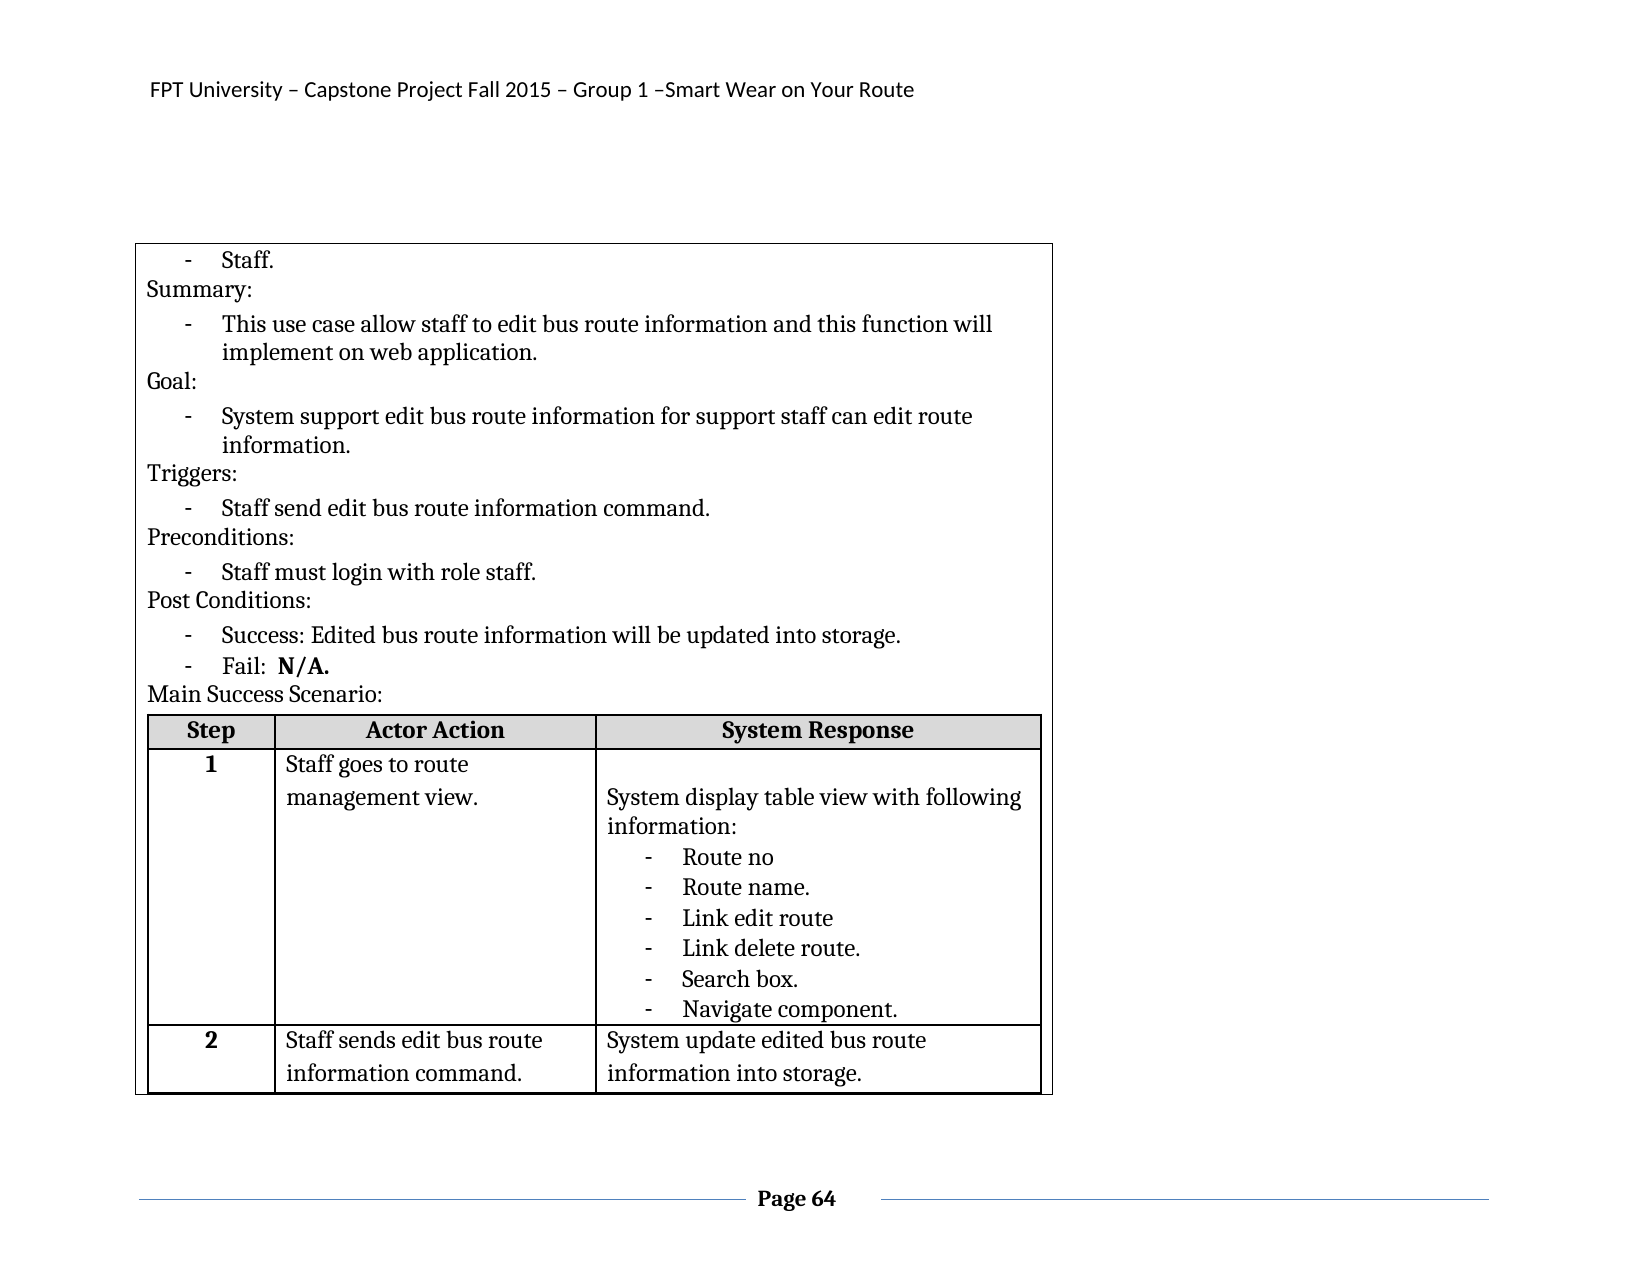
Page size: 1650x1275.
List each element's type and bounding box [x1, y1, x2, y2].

table_cell [136, 244, 1052, 1094]
